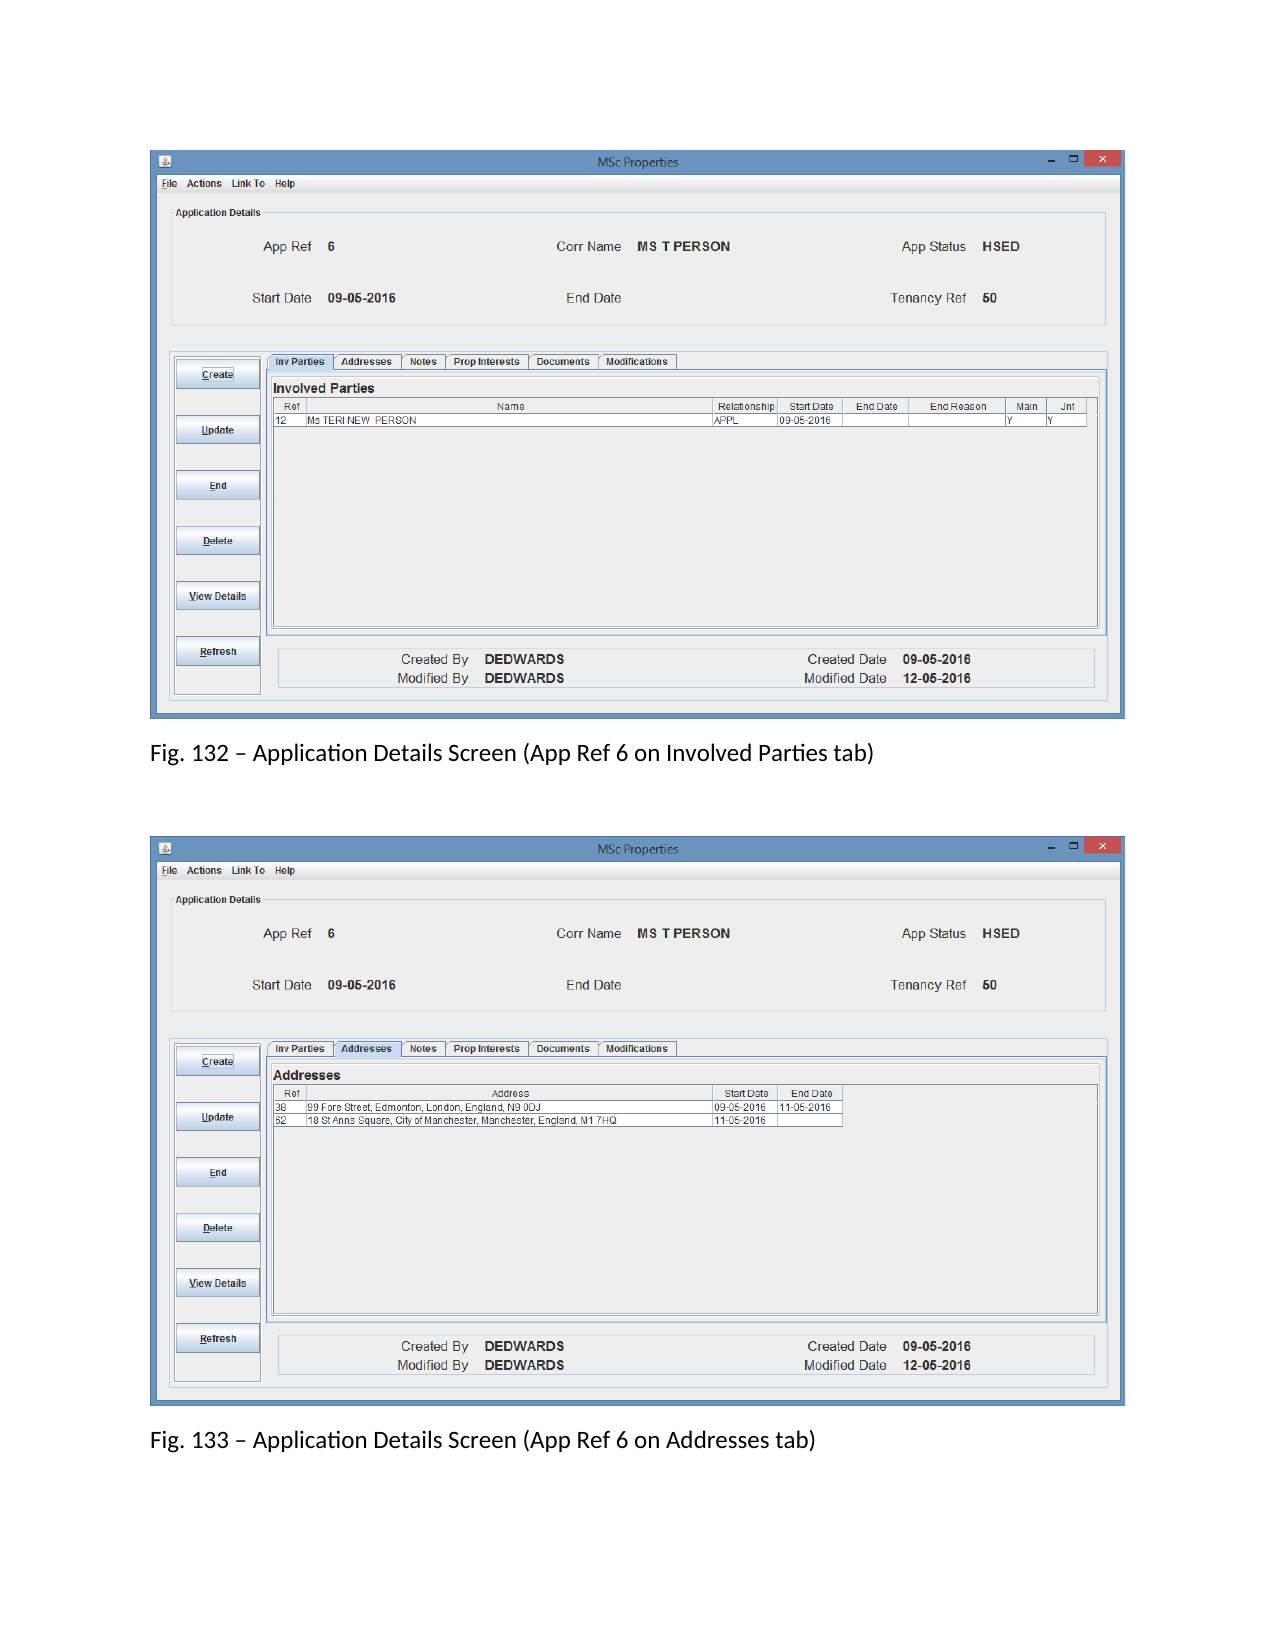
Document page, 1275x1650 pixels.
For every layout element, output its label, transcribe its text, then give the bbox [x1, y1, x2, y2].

picture [150, 150, 1125, 719]
picture [150, 836, 1125, 1406]
text Fig. 132 – Application Details Screen (App Ref 6 on Involved Parties tab) [150, 738, 1125, 768]
text Fig. 133 – Application Details Screen (App Ref 6 on Addresses tab) [150, 1424, 1125, 1455]
